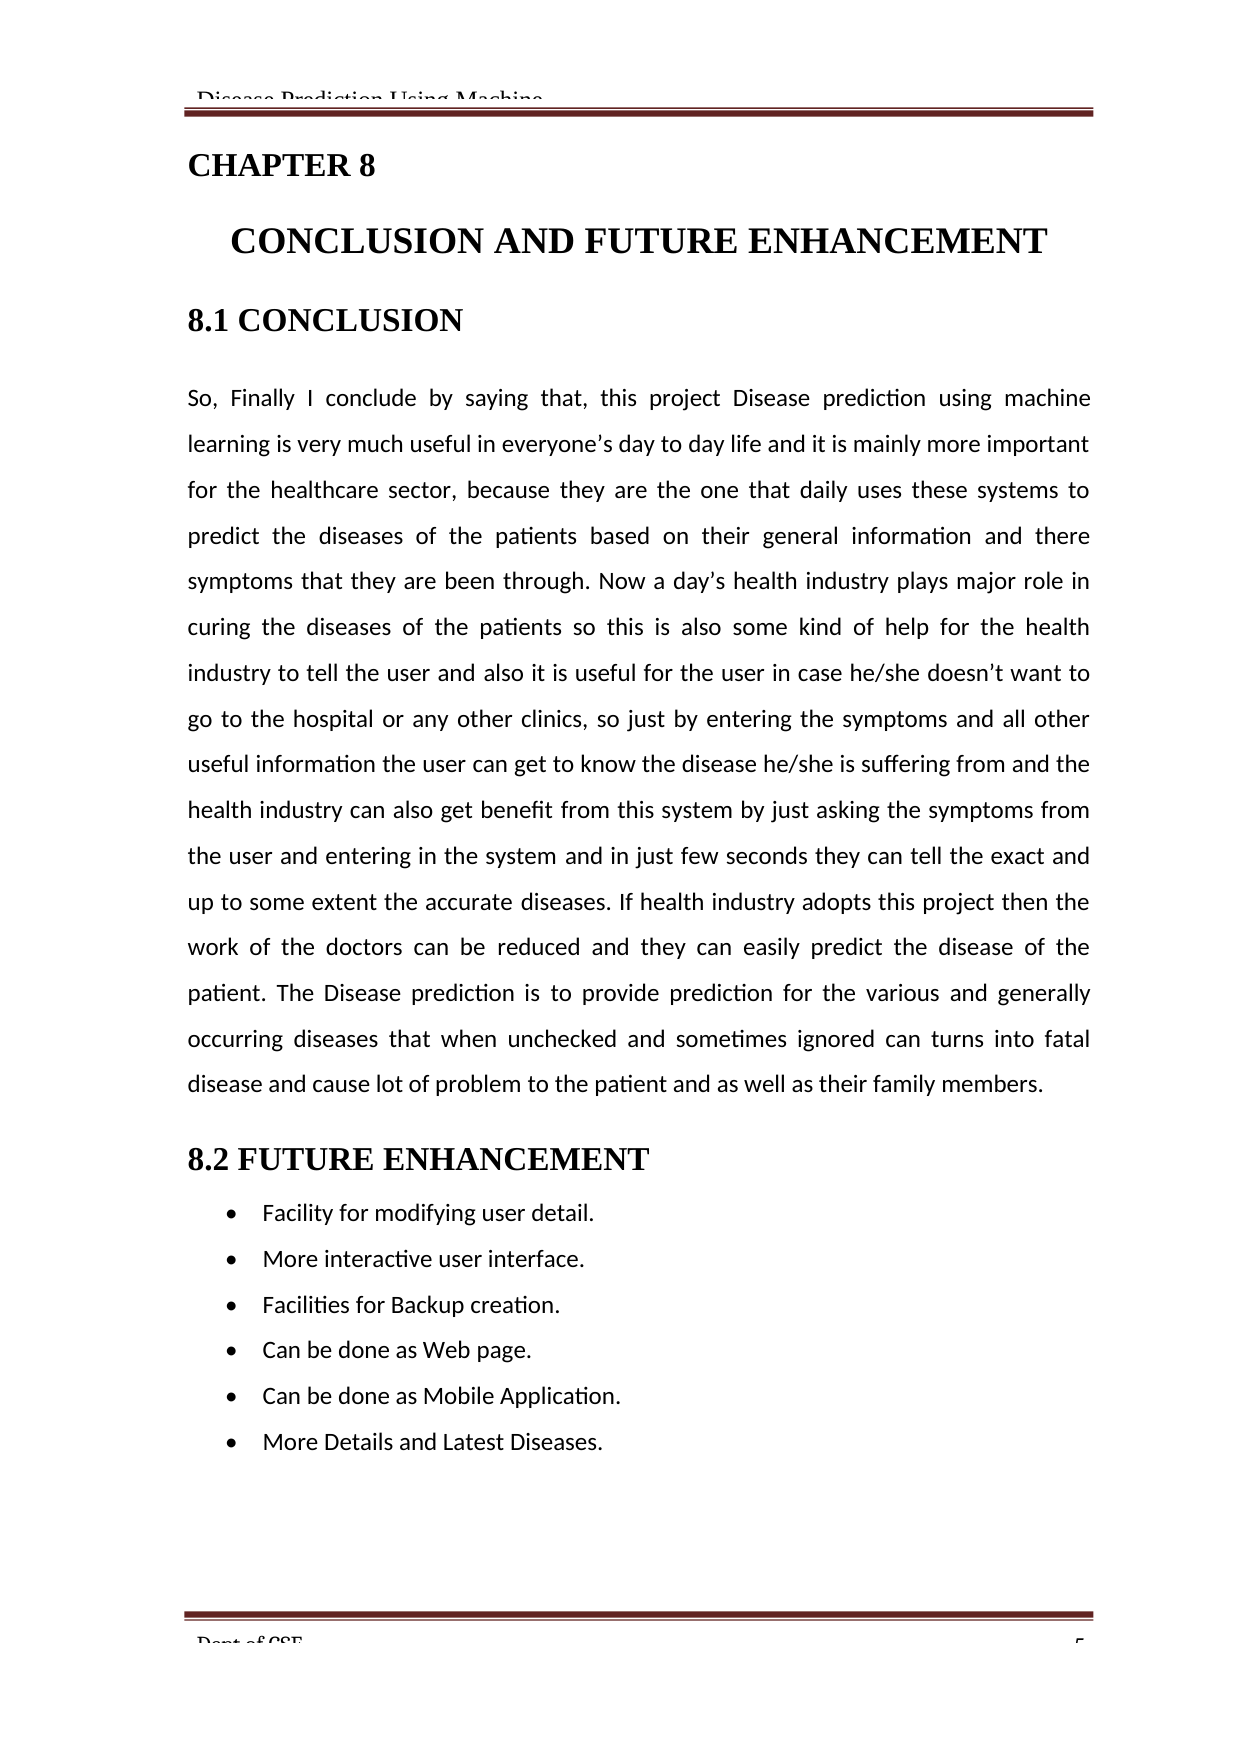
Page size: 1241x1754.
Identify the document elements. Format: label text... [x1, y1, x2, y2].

subtitle CONCLUSION AND FUTURE ENHANCEMENT [230, 219, 1157, 262]
list Can be done as Web page. [225, 1334, 1157, 1365]
list Can be done as Mobile Application. [225, 1380, 1157, 1411]
subtitle FUTURE ENHANCEMENT [187, 1139, 1157, 1178]
list Facilities for Backup creation. [225, 1289, 1157, 1319]
list Facility for modifying user detail. [225, 1197, 1157, 1227]
list More interactive user interface. [225, 1243, 1157, 1273]
list More Details and Latest Diseases. [225, 1426, 1157, 1457]
text So, Finally I conclude by saying that, this project Disease prediction using machine learning is very much useful in everyone’s day to day life and it is mainly more important for the healthcare sector, because they are the one that daily uses these systems to predict the diseases of the patients based on their general information and there symptoms that they are been through. Now a day’s health industry plays major role in curing the diseases of the patients so this is also some kind of help for the health industry to tell the user and also it is useful for the user in case he/she doesn’t want to go to the hospital or any other clinics, so just by entering the symptoms and all other useful information the user can get to know the disease he/she is suffering from and the health industry can also get benefit from this system by just asking the symptoms from the user and entering in the system and in just few seconds they can tell the exact and up to some extent the accurate diseases. If health industry adopts this project then the work of the doctors can be reduced and they can easily predict the disease of the patient. The Disease prediction is to provide prediction for the various and generally occurring diseases that when unchecked and sometimes ignored can turns into fatal disease and cause lot of problem to the patient and as well as their family members. [187, 383, 1091, 1099]
text CHAPTER 8 [187, 145, 1157, 183]
subtitle CONCLUSION [187, 301, 1157, 339]
